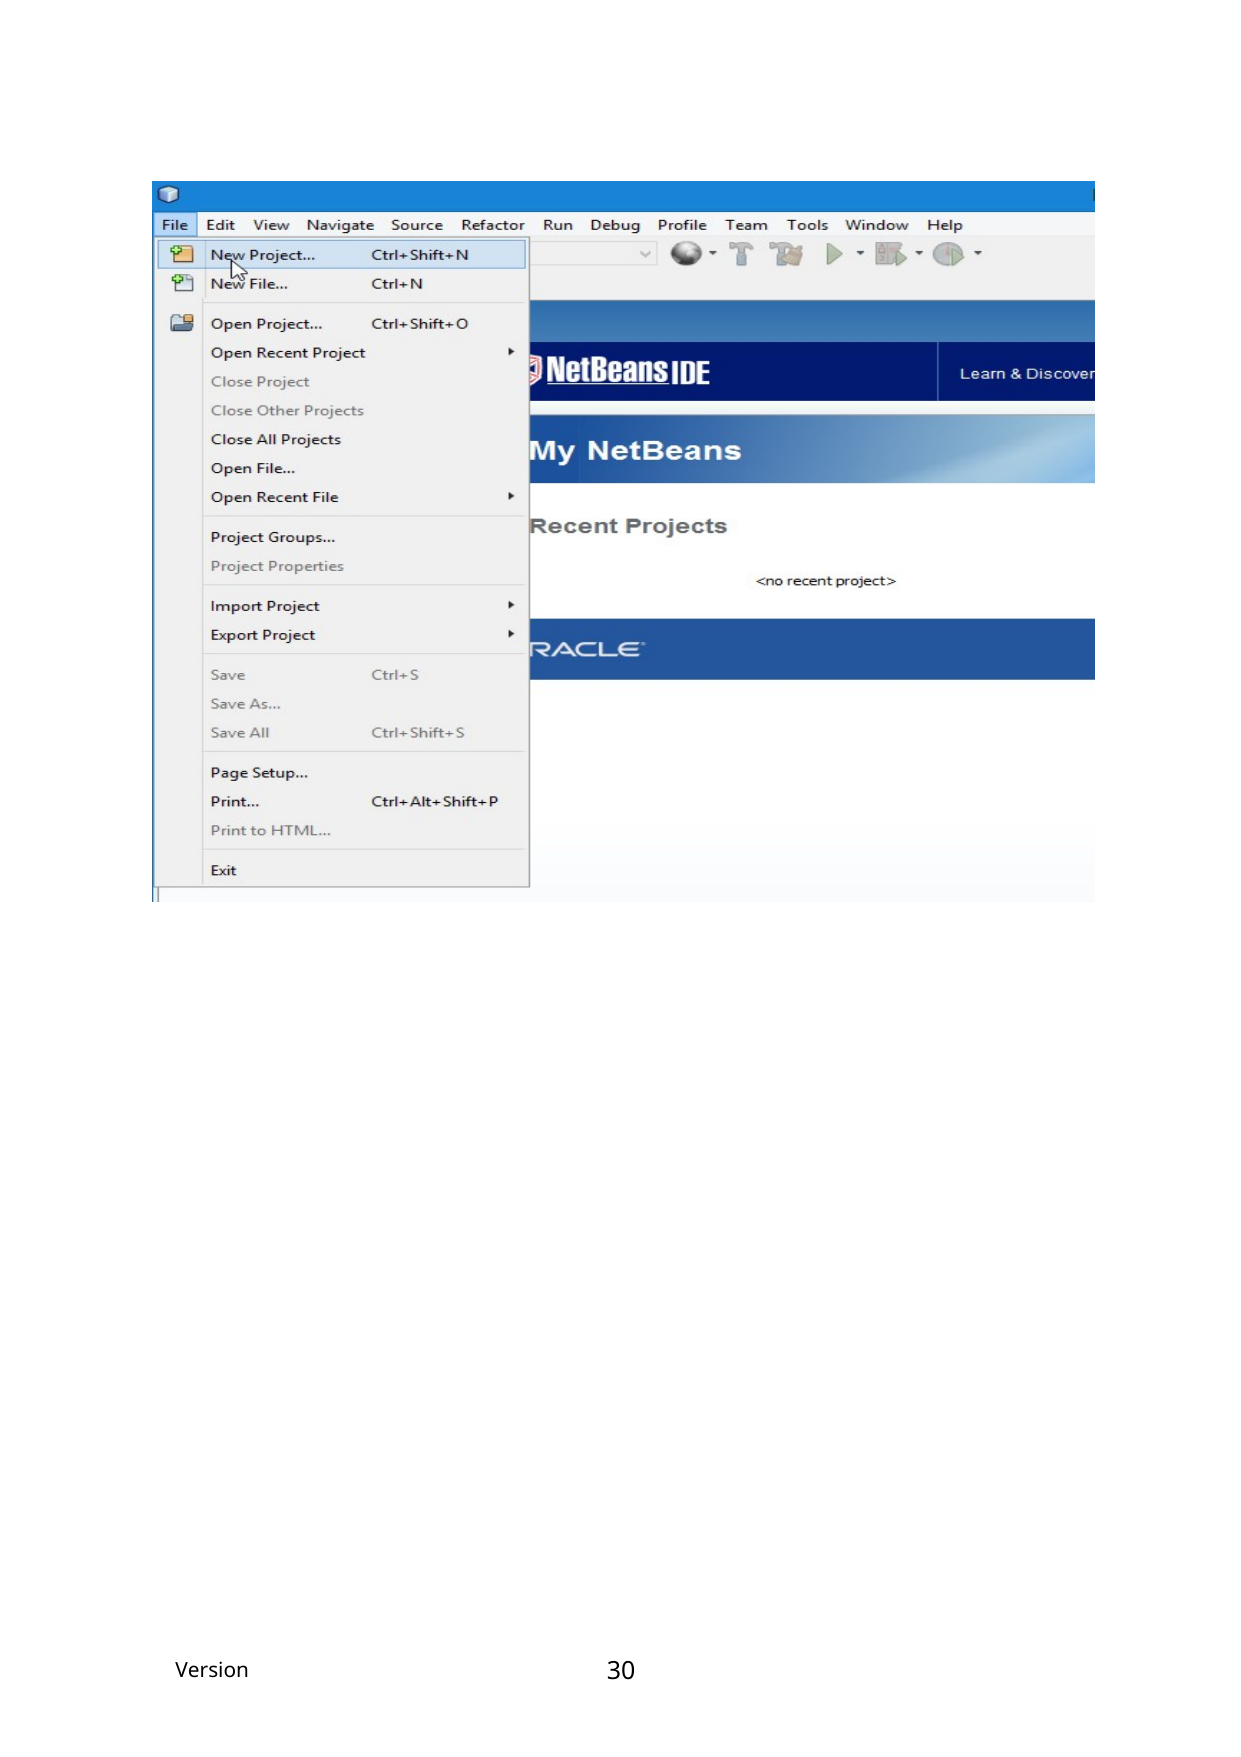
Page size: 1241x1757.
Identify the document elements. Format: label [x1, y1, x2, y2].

picture [152, 181, 1095, 902]
